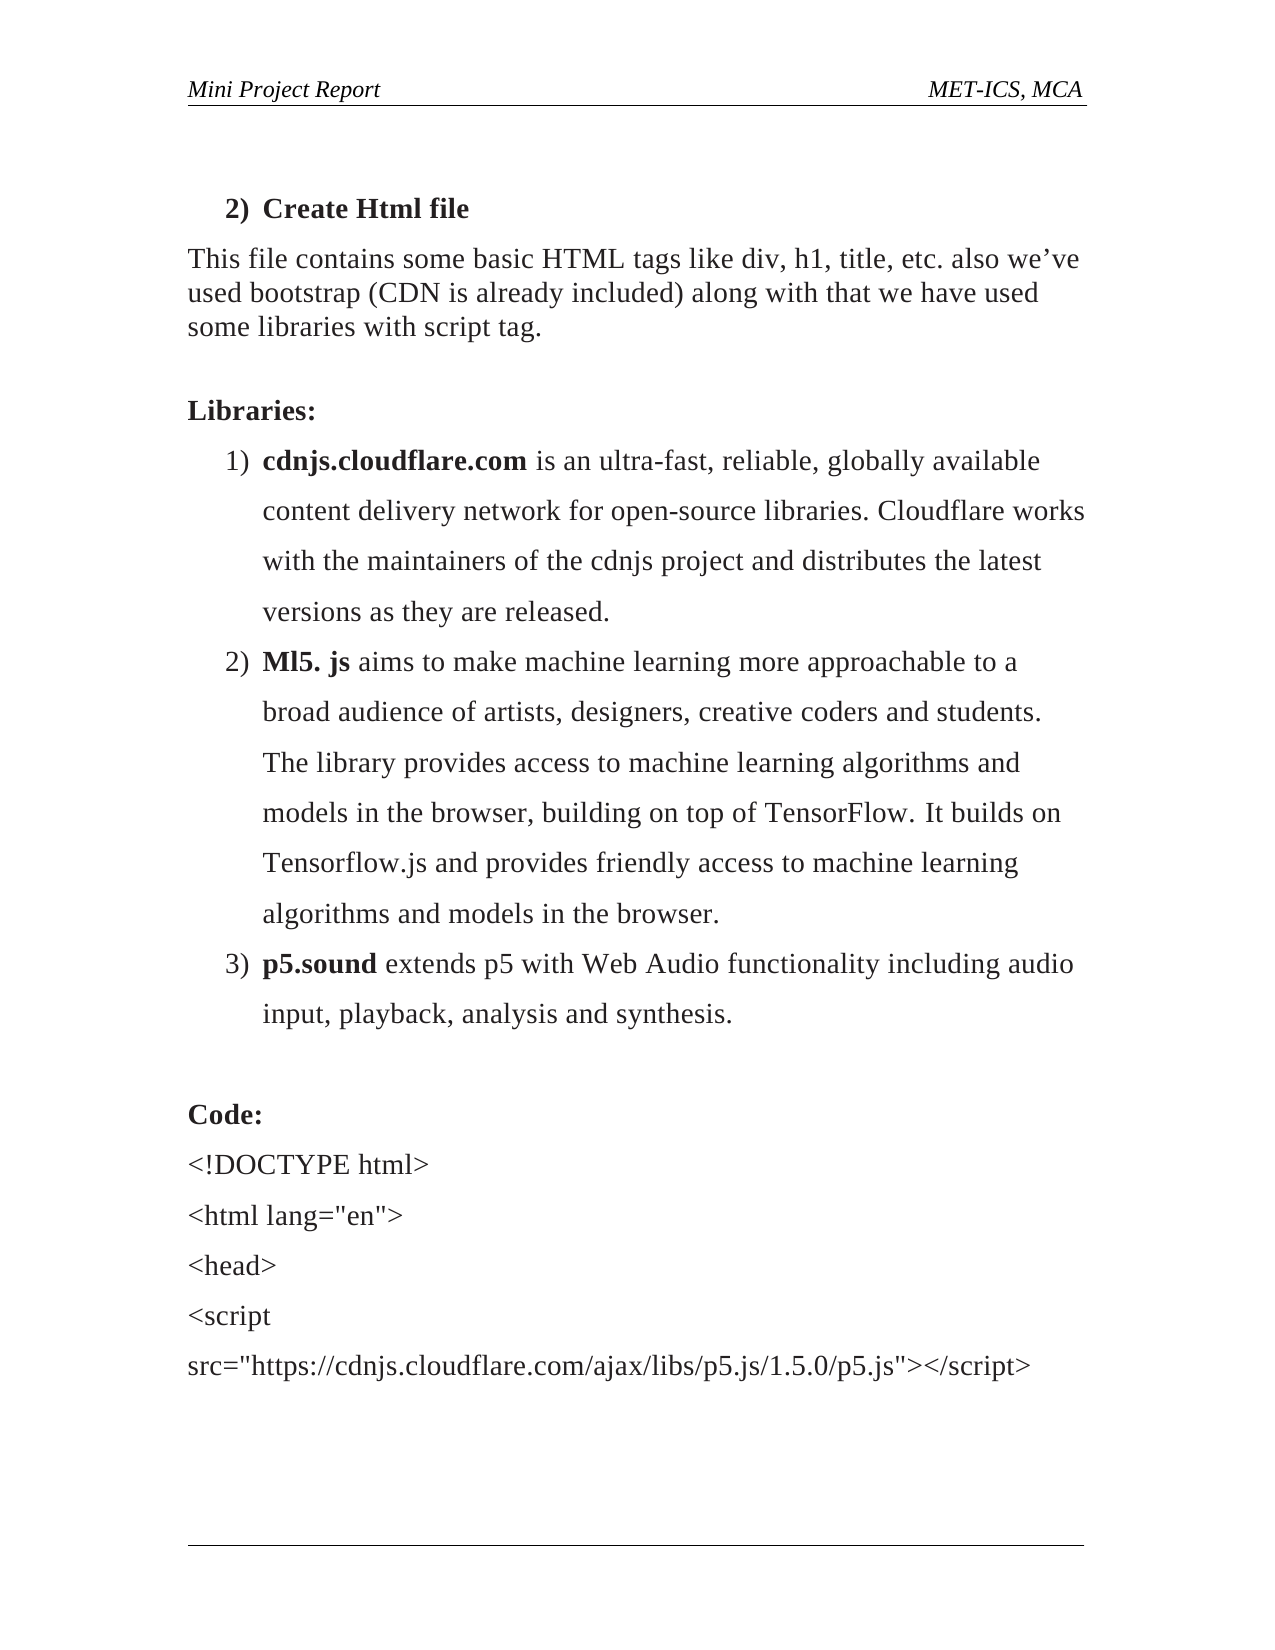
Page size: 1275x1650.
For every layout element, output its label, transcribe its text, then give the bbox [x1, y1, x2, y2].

list Create Html file [225, 191, 1087, 225]
text <head> [187, 1248, 1087, 1281]
list Ml5. js aims to make machine learning more approachable to a broad audience of artists, designers, creative coders and students. The library provides access to machine learning algorithms and models in the browser, building on top of TensorFlow. It builds on Tensorflow.js and provides friendly access to machine learning algorithms and models in the browser. [225, 644, 1087, 929]
list p5.sound extends p5 with Web Audio functionality including audio input, playback, analysis and synthesis. [225, 946, 1087, 1030]
list cdnjs.cloudflare.com is an ultra-fast, reliable, globally available content delivery network for open-source libraries. Cloudflare works with the maintainers of the cdnjs project and distributes the latest versions as they are released. [225, 443, 1087, 627]
text <!DOCTYPE html> [187, 1147, 1087, 1181]
text This file contains some basic HTML tags like div, h1, title, etc. also we’ve used bootstrap (CDN is already included) along with that we have used some libraries with script tag. [187, 242, 1087, 342]
text Code: [187, 1097, 1087, 1131]
text Libraries: [187, 393, 1087, 426]
text <script src="https://cdnjs.cloudflare.com/ajax/libs/p5.js/1.5.0/p5.js"></script> [187, 1298, 1087, 1382]
text <html lang="en"> [187, 1198, 1087, 1231]
